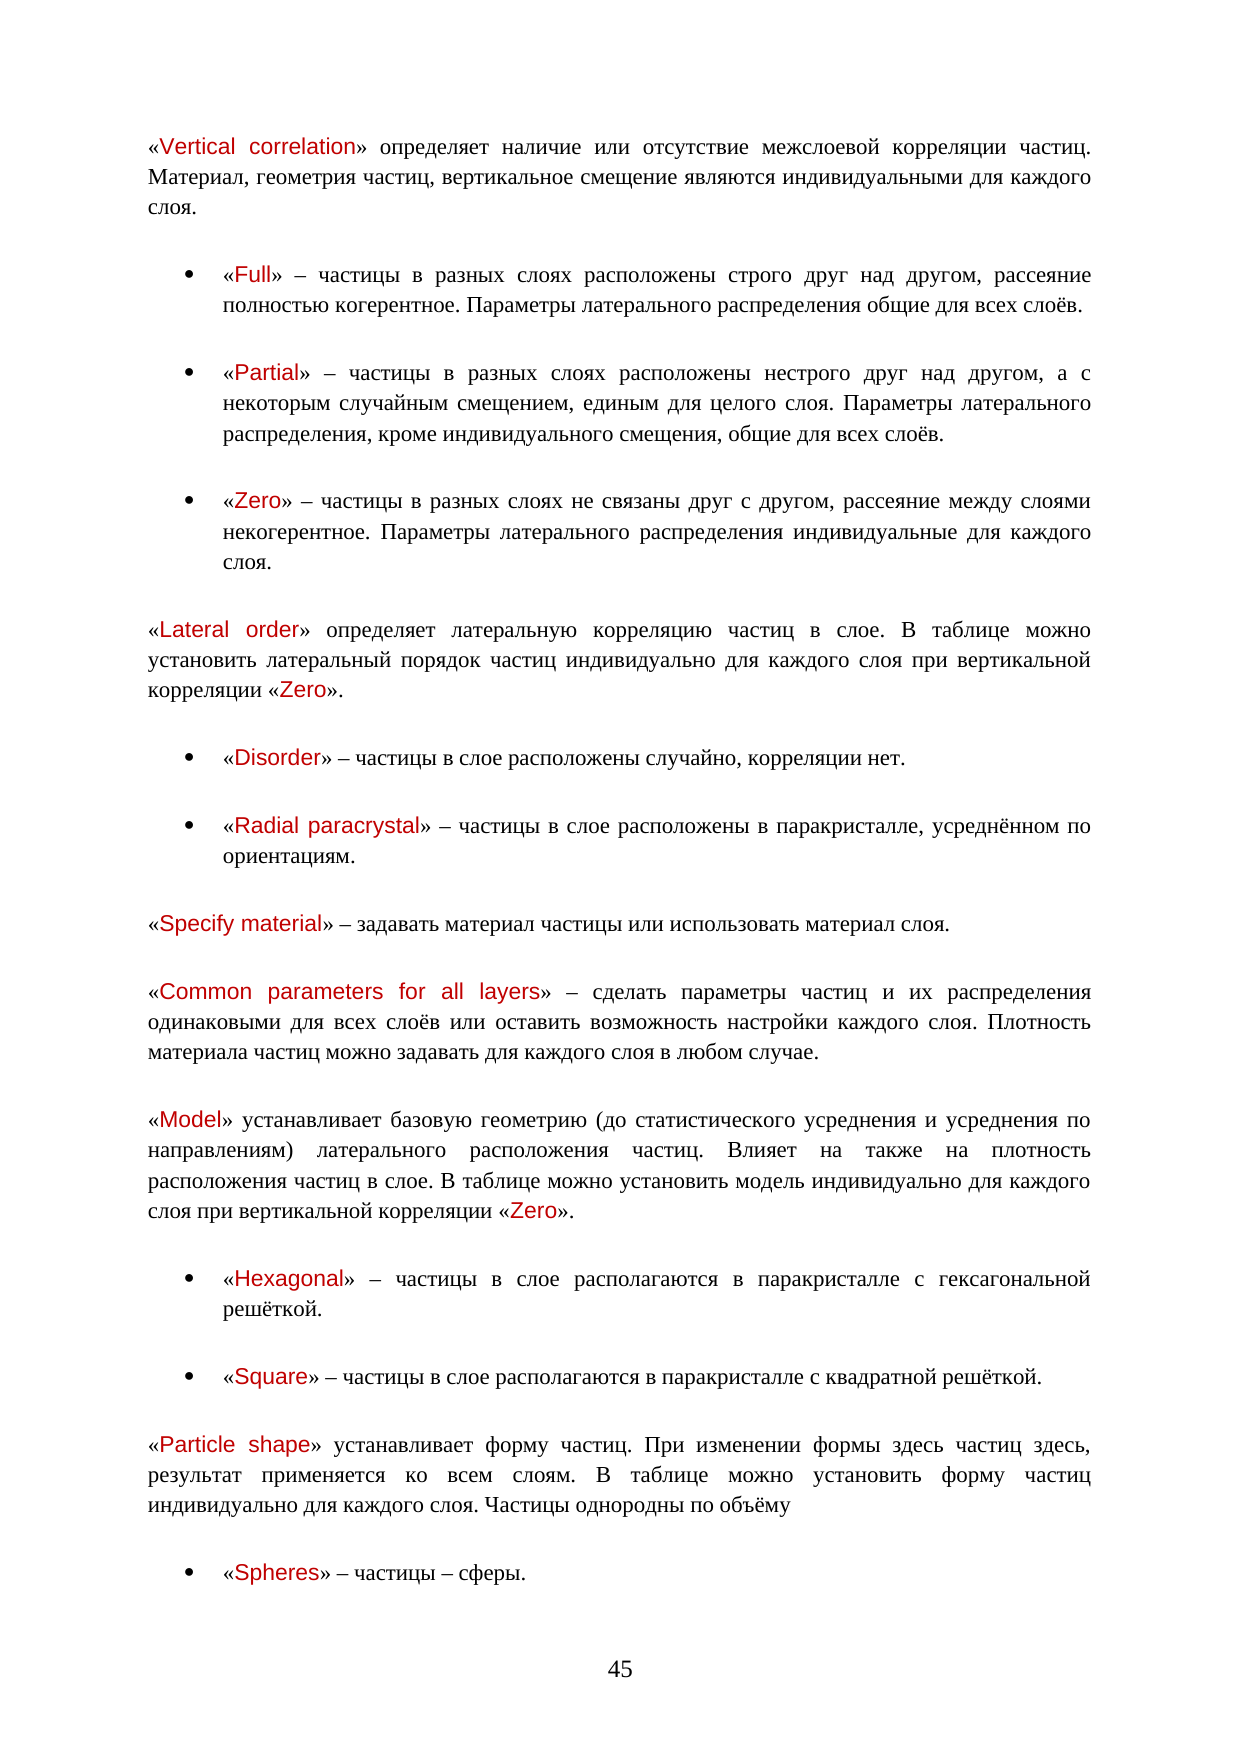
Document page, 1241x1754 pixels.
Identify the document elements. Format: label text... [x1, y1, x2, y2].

text «Vertical correlation» определяет наличие или отсутствие межслоевой корреляции частиц. Материал, геометрия частиц, вертикальное смещение являются индивидуальными для каждого слоя. [148, 133, 1093, 220]
text «Specify material» – задавать материал частицы или использовать материал слоя. [148, 910, 1093, 936]
list «Disorder» – частицы в слое расположены случайно, корреляции нет. [185, 744, 1093, 771]
list «Zero» – частицы в разных слоях не связаны друг с другом, рассеяние между слоями некогерентное. Параметры латерального распределения индивидуальные для каждого слоя. [185, 487, 1093, 574]
text «Common parameters for all layers» – сделать параметры частиц и их распределения одинаковыми для всех слоёв или оставить возможность настройки каждого слоя. Плотность материала частиц можно задавать для каждого слоя в любом случае. [148, 978, 1093, 1065]
text «Lateral order» определяет латеральную корреляцию частиц в слое. В таблице можно установить латеральный порядок частиц индивидуально для каждого слоя при вертикальной корреляции «Zero». [148, 616, 1093, 703]
list «Radial paracrystal» – частицы в слое расположены в паракристалле, усреднённом по ориентациям. [185, 812, 1093, 869]
text «Particle shape» устанавливает форму частиц. При изменении формы здесь частиц здесь, результат применяется ко всем слоям. В таблице можно установить форму частиц индивидуально для каждого слоя. Частицы однородны по объёму [148, 1431, 1093, 1518]
list «Square» – частицы в слое располагаются в паракристалле с квадратной решёткой. [185, 1363, 1093, 1389]
list «Full» – частицы в разных слоях расположены строго друг над другом, рассеяние полностью когерентное. Параметры латерального распределения общие для всех слоёв. [185, 261, 1093, 318]
list «Hexagonal» – частицы в слое располагаются в паракристалле с гексагональной решёткой. [185, 1265, 1093, 1321]
list «Spheres» – частицы – сферы. [185, 1559, 1093, 1585]
list «Partial» – частицы в разных слоях расположены нестрого друг над другом, а с некоторым случайным смещением, единым для целого слоя. Параметры латерального распределения, кроме индивидуального смещения, общие для всех слоёв. [185, 359, 1093, 446]
text «Model» устанавливает базовую геометрию (до статистического усреднения и усреднения по направлениям) латерального расположения частиц. Влияет на также на плотность расположения частиц в слое. В таблице можно установить модель индивидуально для каждого слоя при вертикальной корреляции «Zero». [148, 1106, 1093, 1223]
